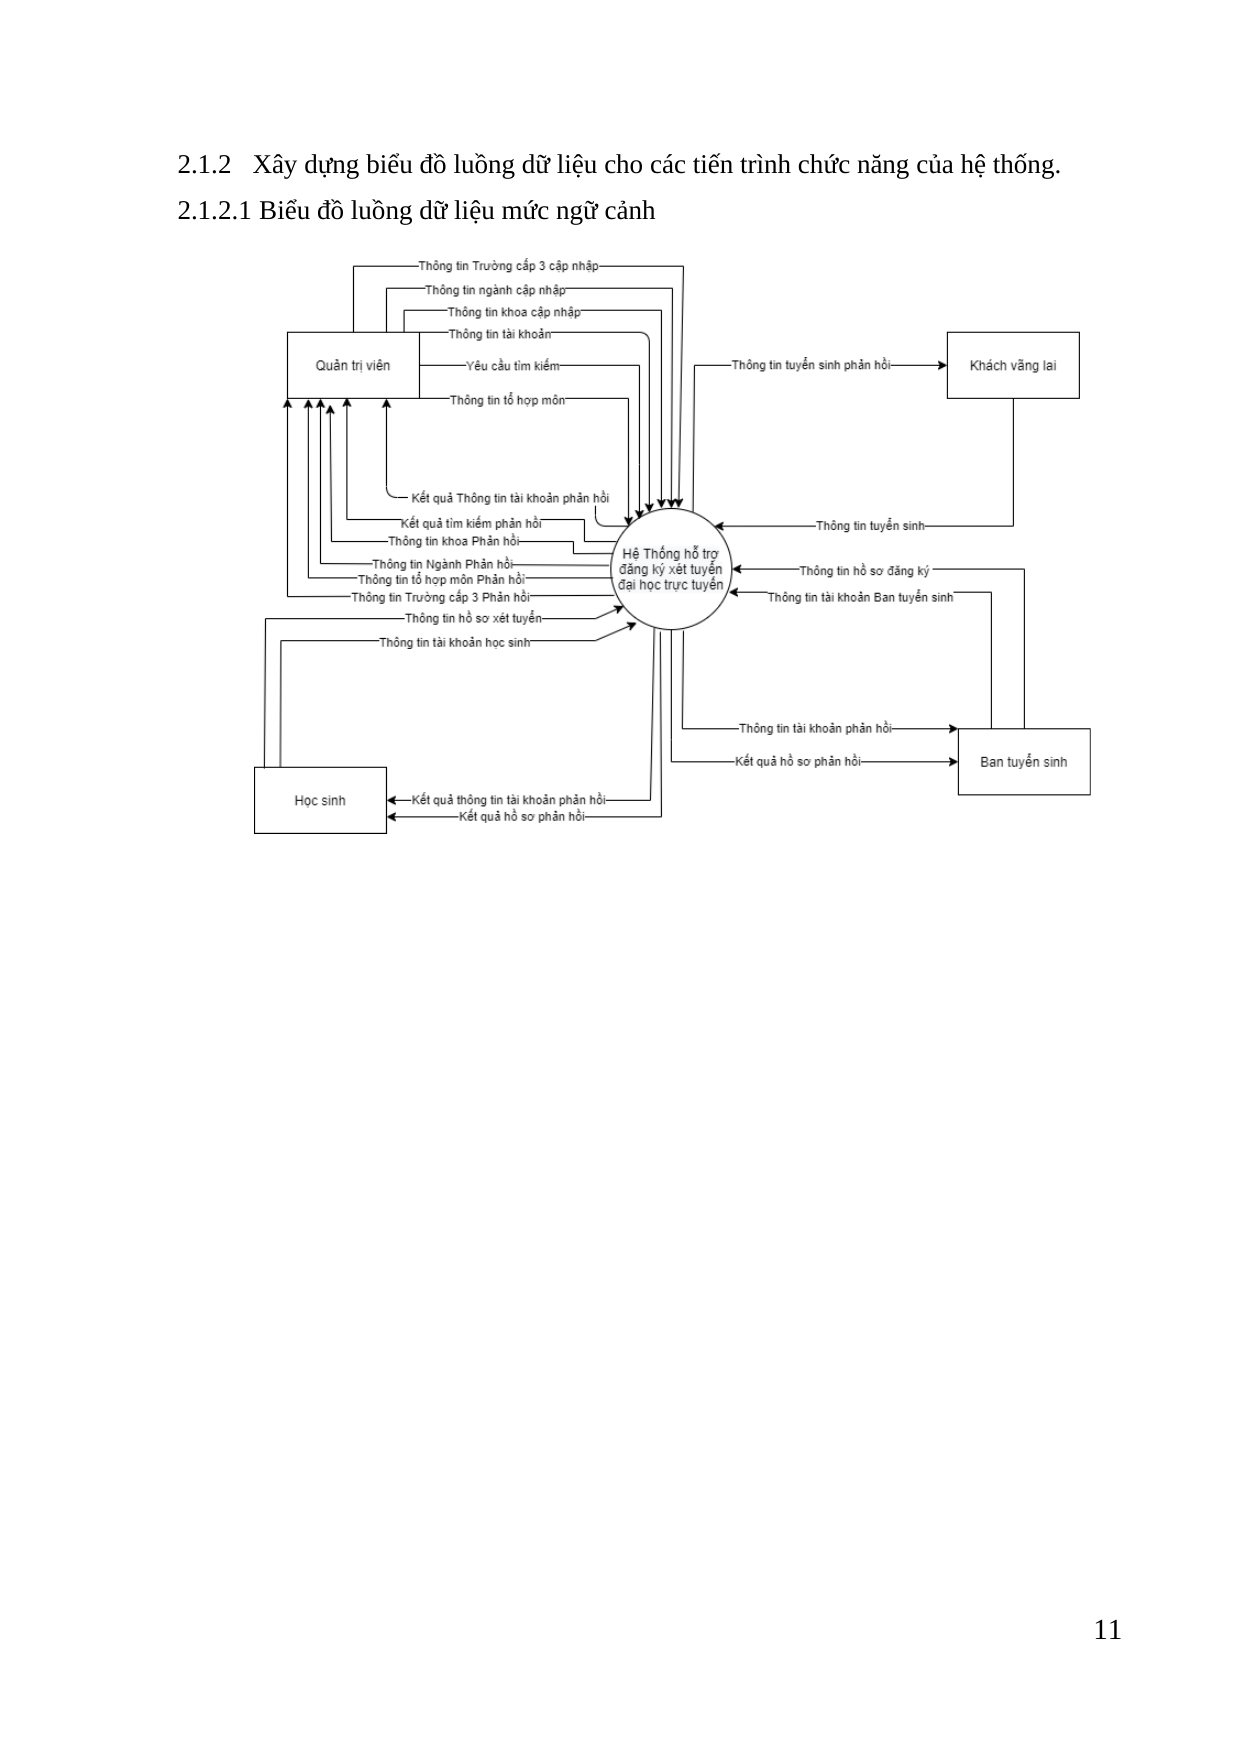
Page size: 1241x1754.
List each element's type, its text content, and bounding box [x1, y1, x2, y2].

picture [254, 258, 1091, 834]
list Xây dựng biểu đồ luồng dữ liệu cho các tiến trình chức năng của hệ thống. [177, 148, 1122, 179]
list Biểu đồ luồng dữ liệu mức ngữ cảnh [177, 194, 1122, 226]
